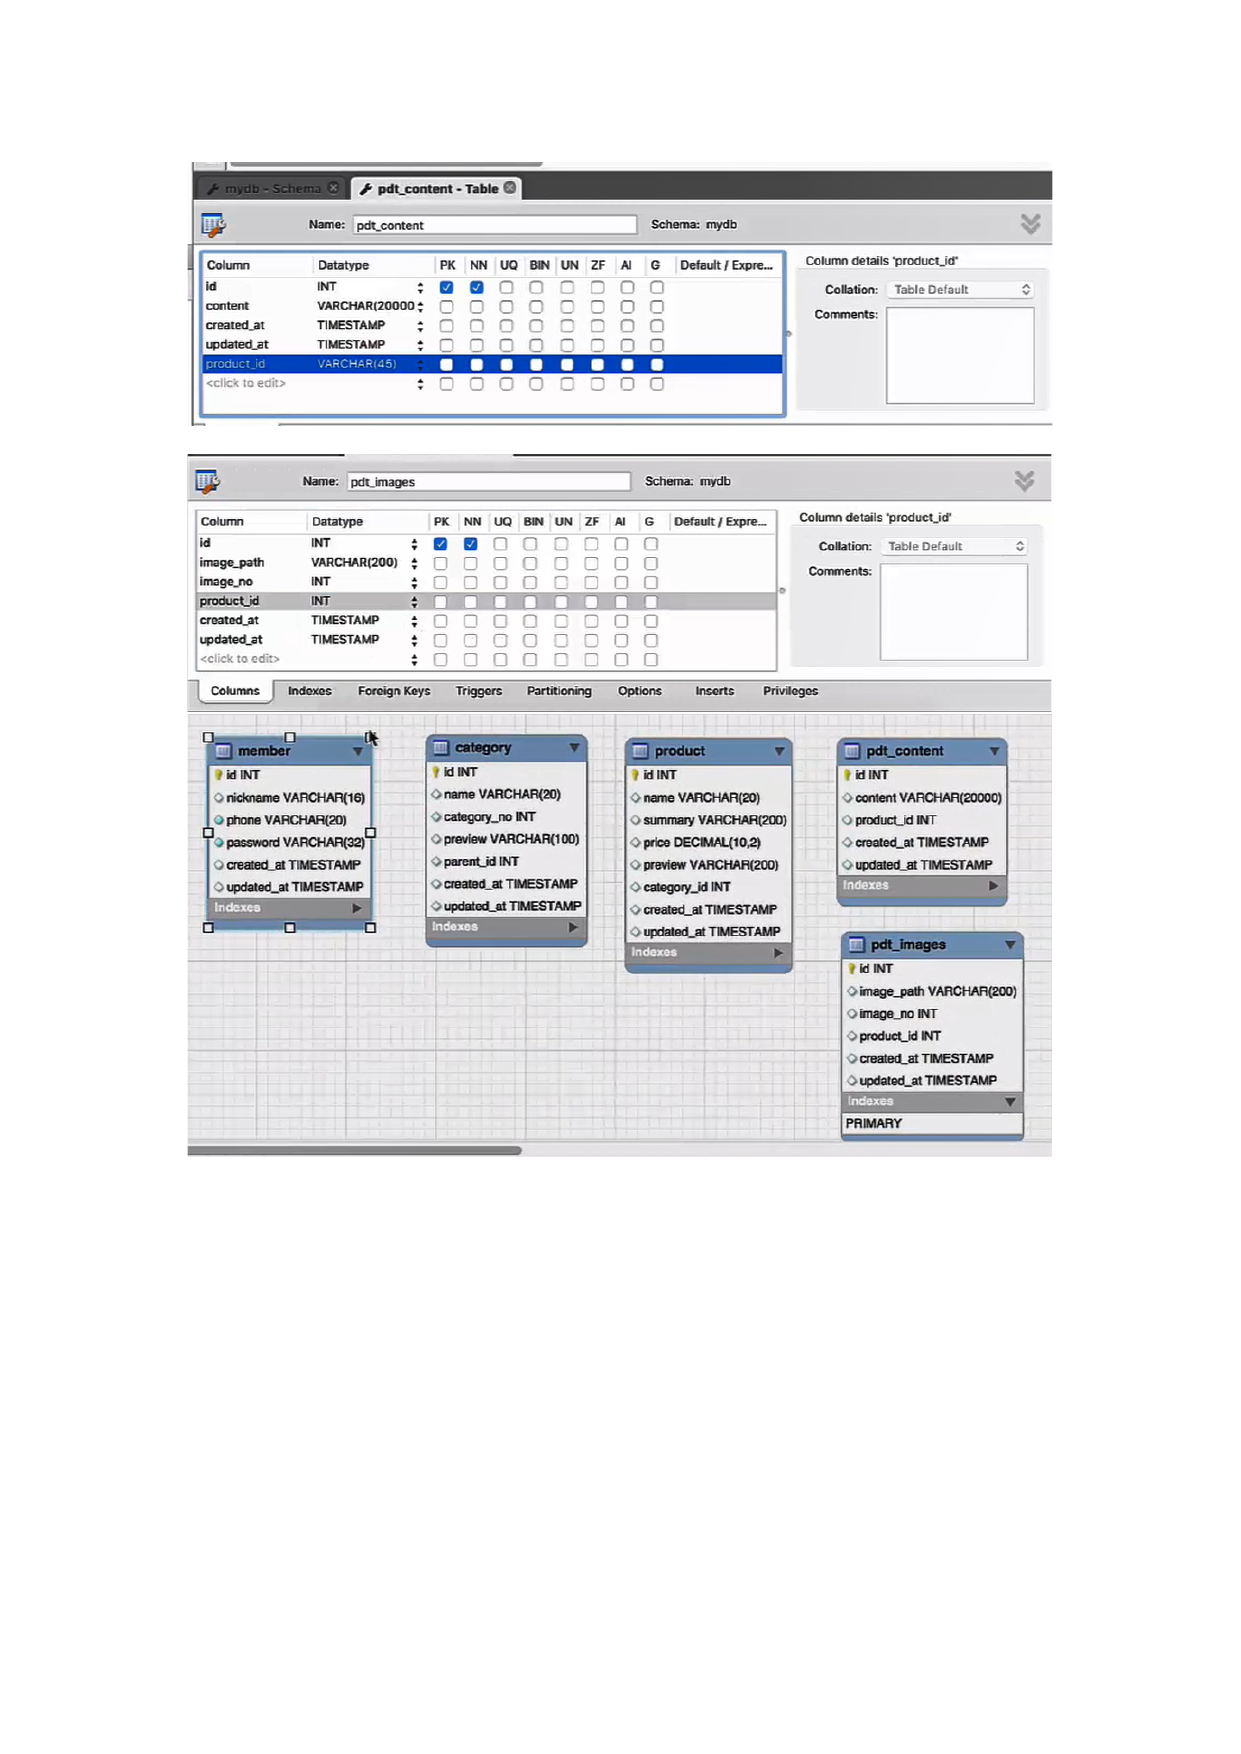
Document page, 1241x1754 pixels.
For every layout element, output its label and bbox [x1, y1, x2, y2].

picture [187, 454, 1052, 712]
picture [187, 162, 1053, 426]
picture [187, 714, 1052, 1157]
